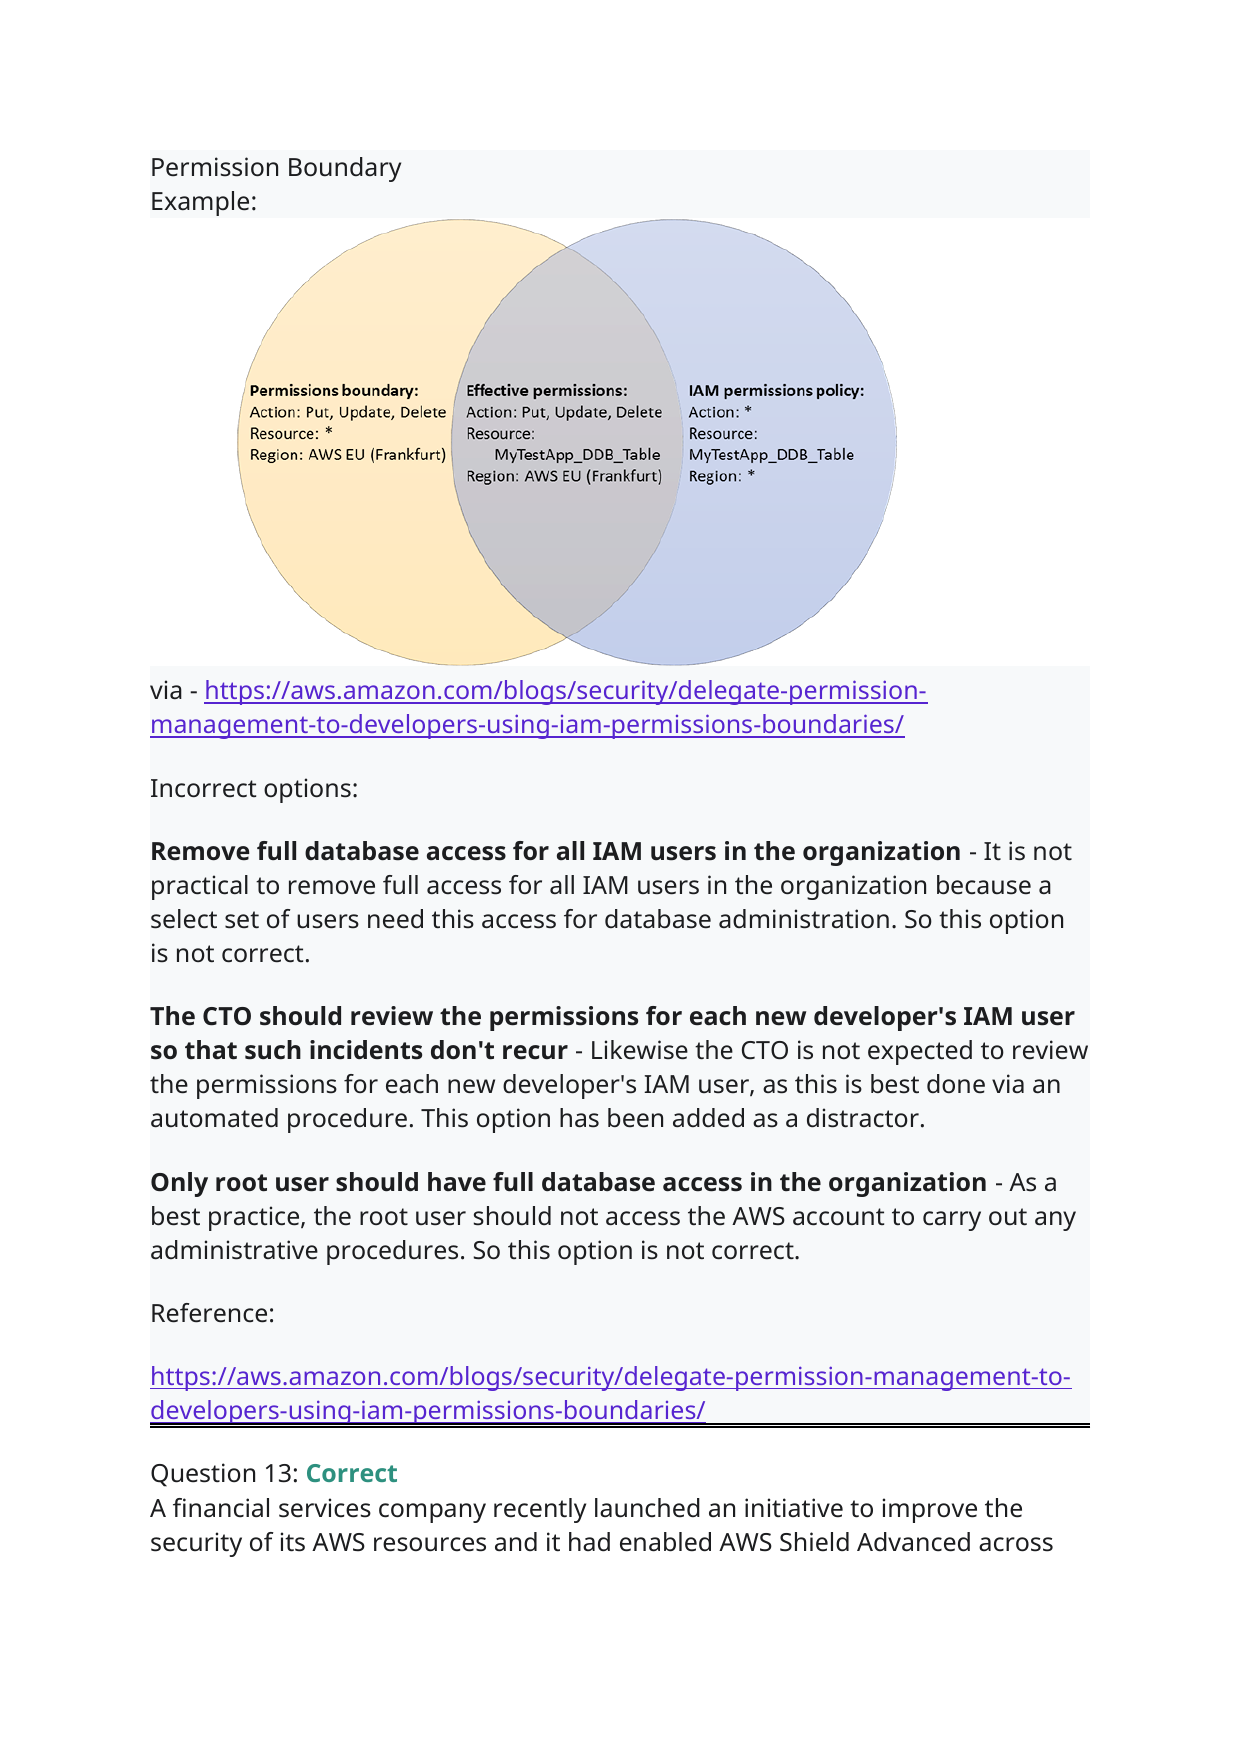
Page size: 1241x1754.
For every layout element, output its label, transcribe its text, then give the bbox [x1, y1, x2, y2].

text Only root user should have full database access in the organization - As a best practice, the root user should not access the AWS account to carry out any administrative procedures. So this option is not correct. [150, 1164, 1090, 1266]
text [150, 1490, 1090, 1558]
text https://aws.amazon.com/blogs/security/delegate-permission-management-to-developers-using-iam-permissions-boundaries/ [150, 1359, 1090, 1423]
text Permission Boundary Example: via - https://aws.amazon.com/blogs/security/delegate-permission-management-to-developers-using-iam-permissions-boundaries/ [150, 150, 1090, 218]
text Remove full database access for all IAM users in the organization - It is not practical to remove full access for all IAM users in the organization because a select set of users need this access for database administration. So this option is not correct. [150, 833, 1090, 970]
text Reference: [150, 1296, 1090, 1330]
picture [150, 218, 1091, 666]
text Question 13: Correct [150, 1456, 1090, 1490]
text Incorrect options: [150, 770, 1090, 804]
text Permission Boundary Example: via - https://aws.amazon.com/blogs/security/delegate-permission-management-to-developers-using-iam-permissions-boundaries/ [150, 666, 1090, 741]
text The CTO should review the permissions for each new developer's IAM user so that such incidents don't recur - Likewise the CTO is not expected to review the permissions for each new developer's IAM user, as this is best done via an automated procedure. This option has been added as a distractor. [150, 999, 1090, 1135]
